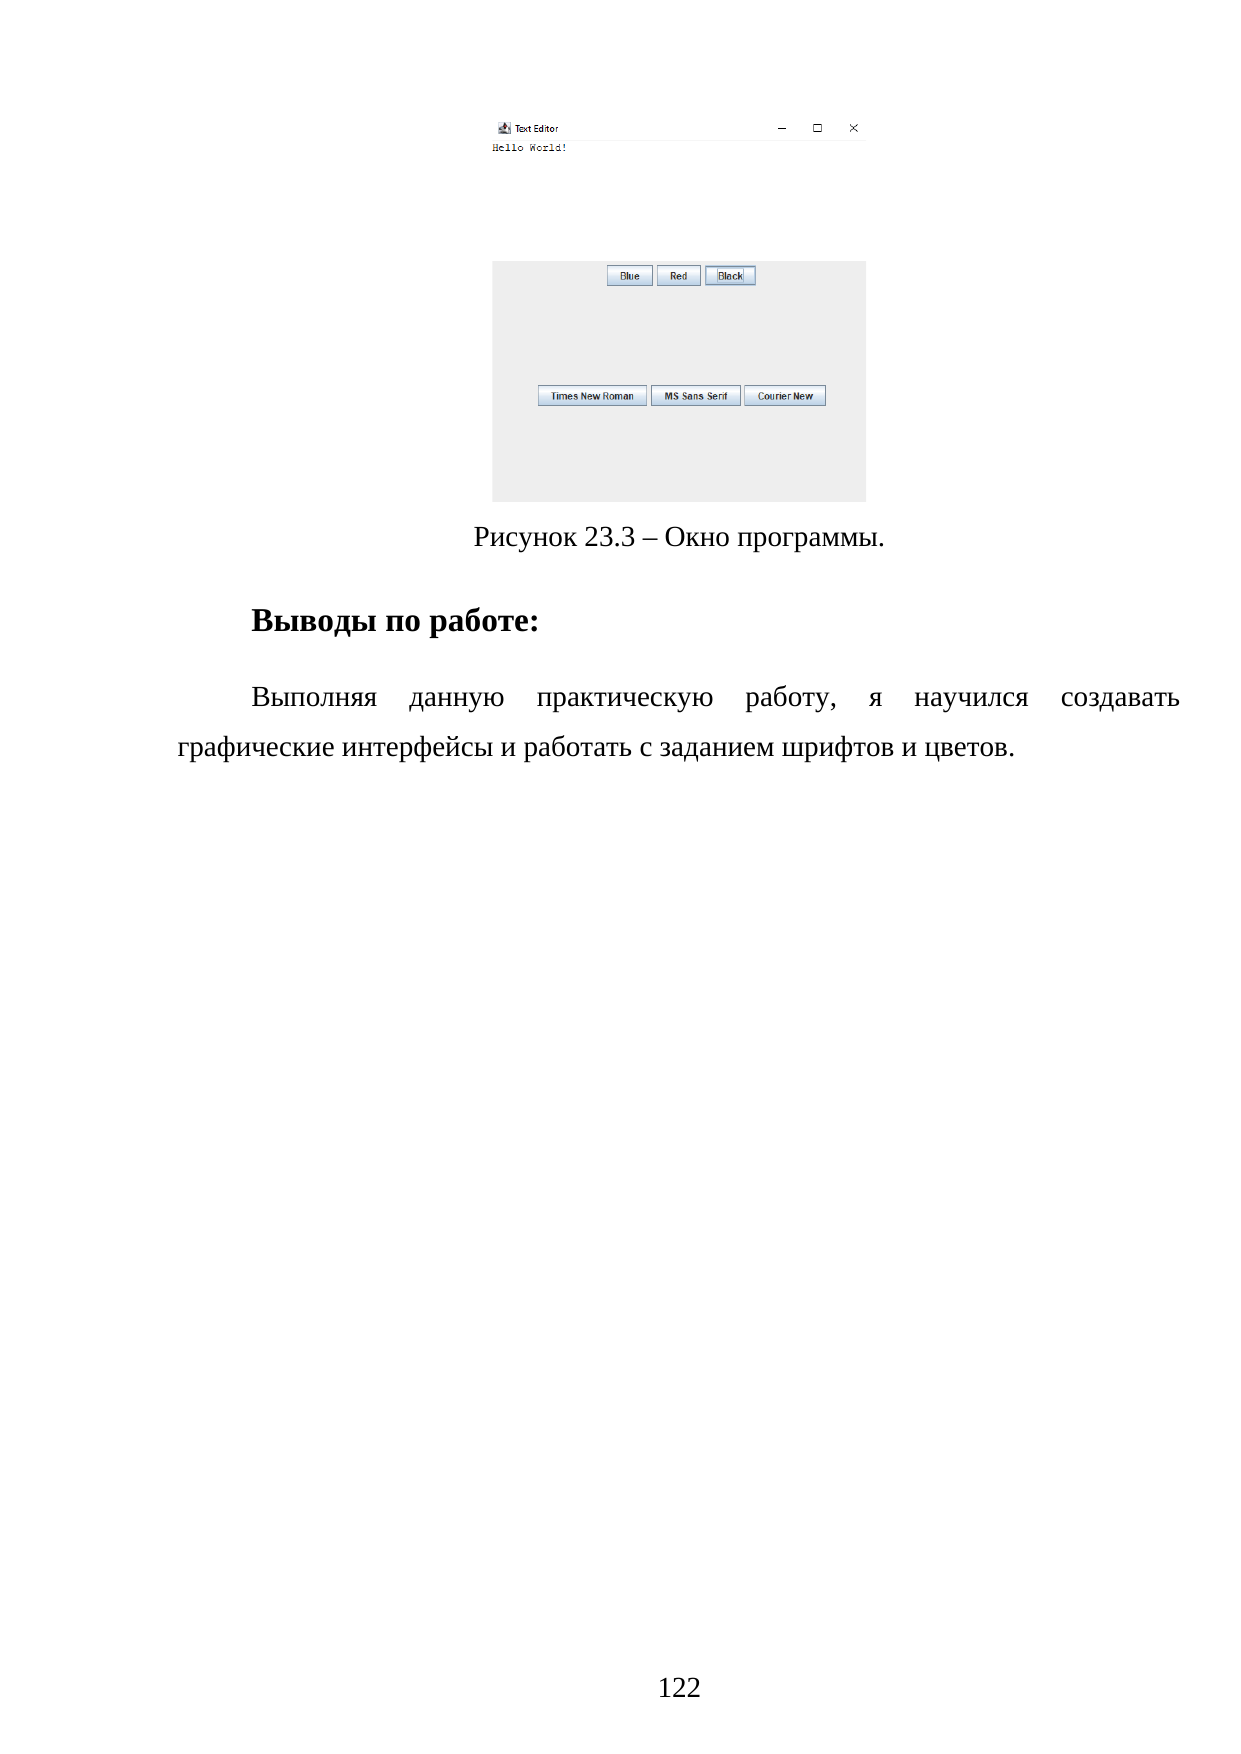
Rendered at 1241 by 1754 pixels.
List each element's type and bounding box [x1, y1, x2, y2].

picture [492, 118, 867, 502]
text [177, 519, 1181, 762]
